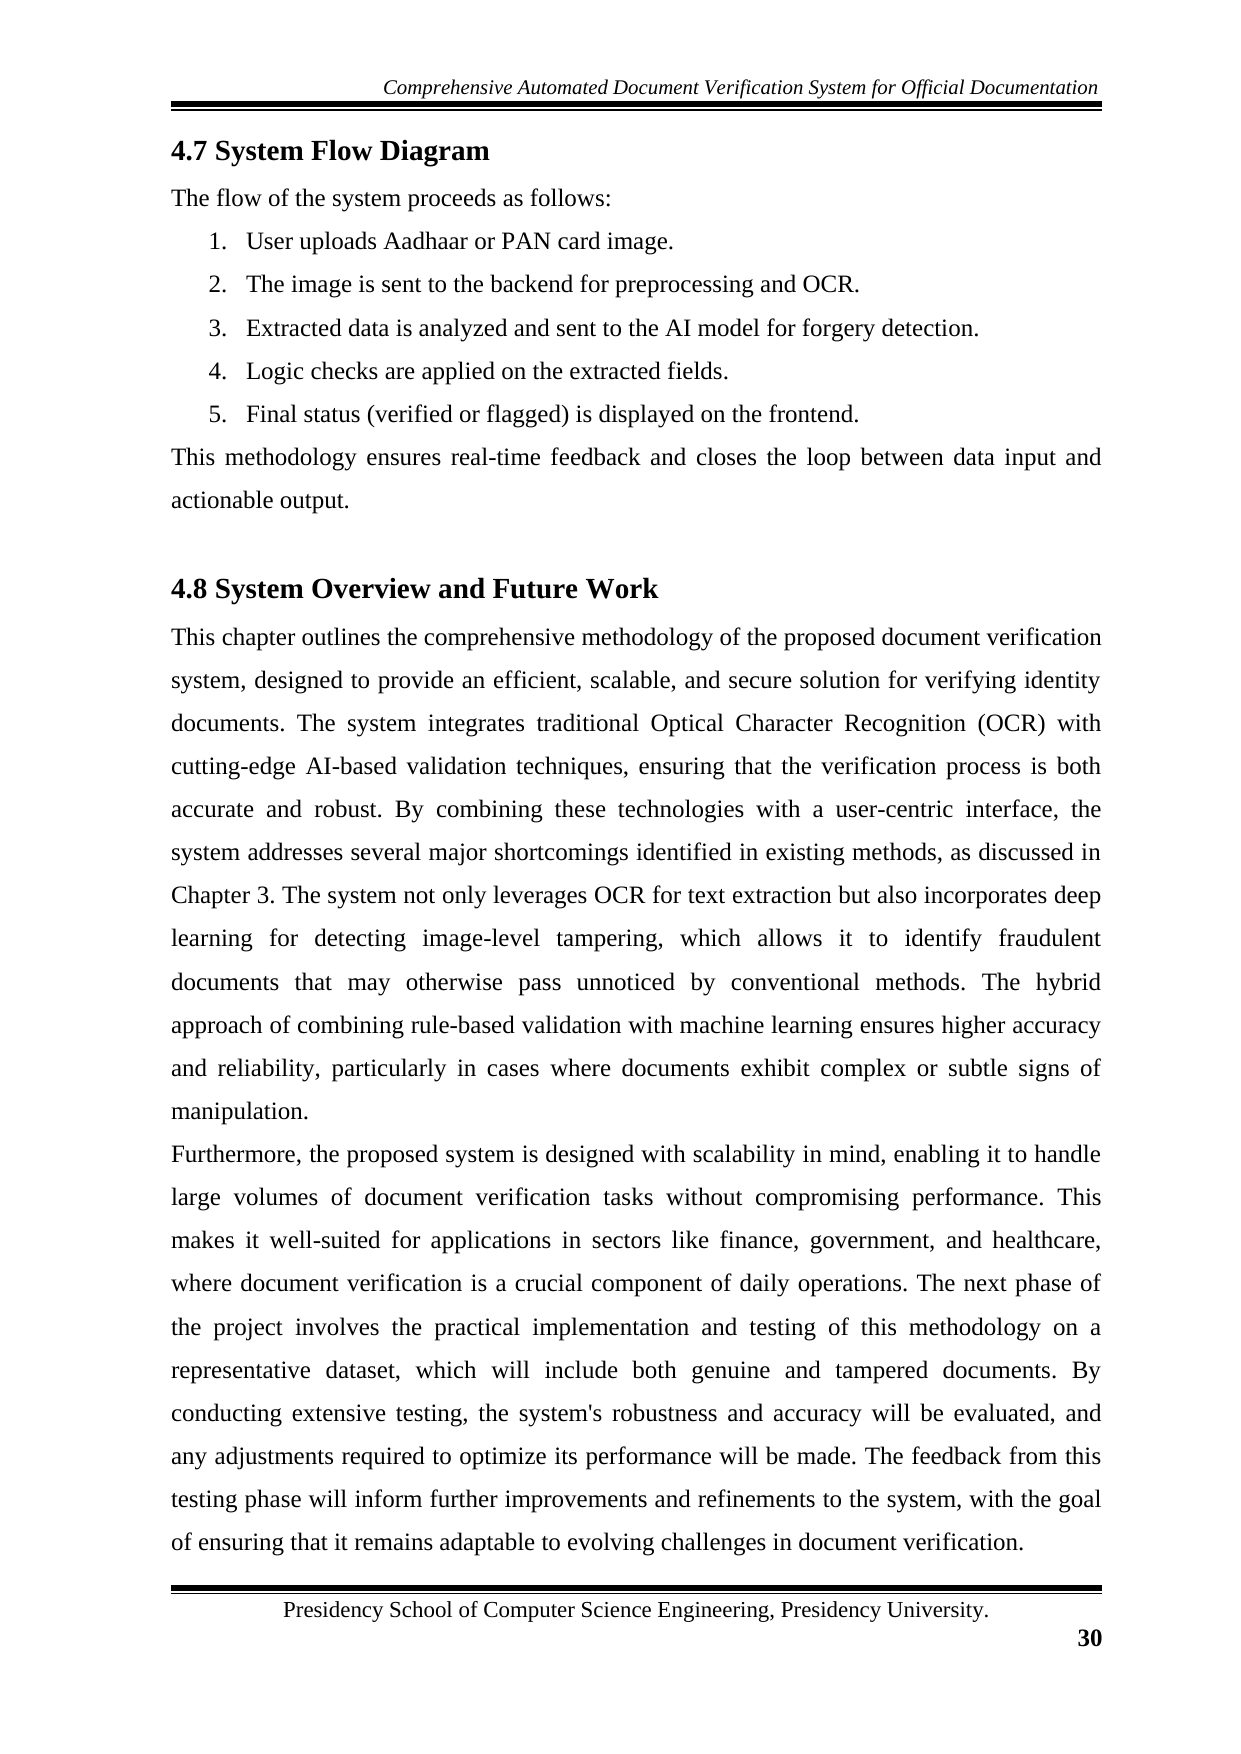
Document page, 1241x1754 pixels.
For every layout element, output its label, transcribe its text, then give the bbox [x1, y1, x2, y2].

list Extracted data is analyzed and sent to the AI model for forgery detection. [208, 313, 1102, 341]
text The flow of the system proceeds as follows: [171, 183, 1102, 212]
text 4.7 System Flow Diagram [171, 133, 1102, 166]
text This chapter outlines the comprehensive methodology of the proposed document verification system, designed to provide an efficient, scalable, and secure solution for verifying identity documents. The system integrates traditional Optical Character Recognition (OCR) with cutting-edge AI-based validation techniques, ensuring that the verification process is both accurate and robust. By combining these technologies with a user-centric interface, the system addresses several major shortcomings identified in existing methods, as discussed in Chapter 3. The system not only leverages OCR for text extraction but also incorporates deep learning for detecting image-level tampering, which allows it to identify fraudulent documents that may otherwise pass unnoticed by conventional methods. The hybrid approach of combining rule-based validation with machine learning ensures higher accuracy and reliability, particularly in cases where documents exhibit complex or subtle signs of manipulation. [171, 622, 1102, 1125]
text This methodology ensures real-time feedback and closes the loop between data input and actionable output. [171, 442, 1102, 514]
list User uploads Aadhaar or PAN card image. [208, 226, 1102, 255]
text 4.8 System Overview and Future Work [171, 571, 1102, 605]
list Logic checks are applied on the extracted fields. [208, 356, 1102, 384]
list The image is sent to the backend for preprocessing and OCR. [208, 269, 1102, 298]
text Furthermore, the proposed system is designed with scalability in mind, enabling it to handle large volumes of document verification tasks without compromising performance. This makes it well-suited for applications in sectors like finance, government, and healthcare, where document verification is a crucial component of daily operations. The next phase of the project involves the practical implementation and testing of this methodology on a representative dataset, which will include both genuine and tampered documents. By conducting extensive testing, the system's robustness and accuracy will be evaluated, and any adjustments required to optimize its performance will be made. The feedback from this testing phase will inform further improvements and refinements to the system, with the goal of ensuring that it remains adaptable to evolving challenges in document verification. [171, 1139, 1102, 1556]
list Final status (verified or flagged) is displayed on the frontend. [208, 399, 1102, 428]
